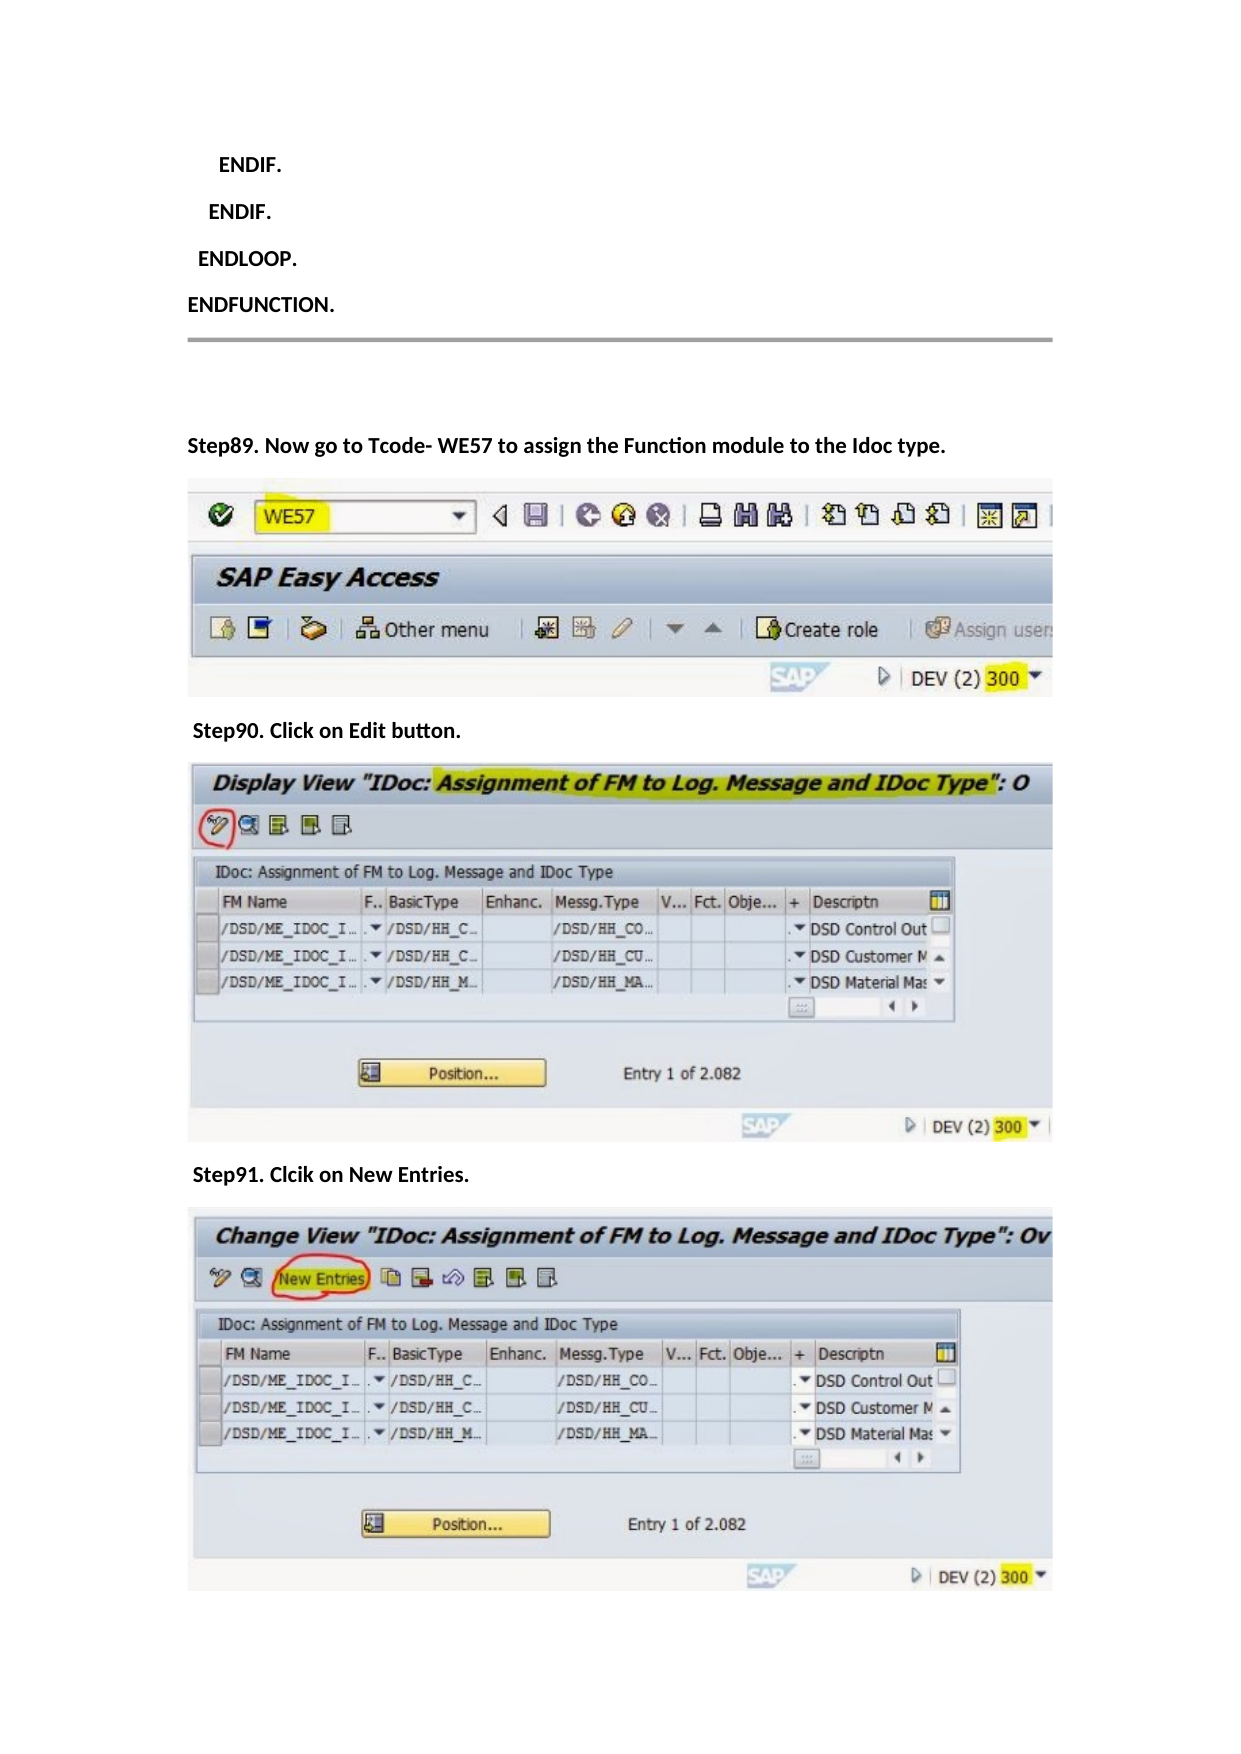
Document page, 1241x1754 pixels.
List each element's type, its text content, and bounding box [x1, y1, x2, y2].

picture [187, 1207, 1053, 1591]
picture [187, 478, 1053, 697]
text Step90. Click on Edit button. [187, 716, 1053, 744]
text ENDIF. [187, 197, 1053, 225]
text ENDLOOP. [187, 244, 1053, 272]
text Step89. Now go to Tcode- WE57 to assign the Function module to the Idoc type. [187, 431, 1053, 459]
text ENDIF. [187, 150, 1053, 178]
picture [187, 762, 1053, 1142]
text Step91. Clcik on New Entries. [187, 1160, 1053, 1188]
text ENDFUNCTION. [187, 291, 1053, 319]
